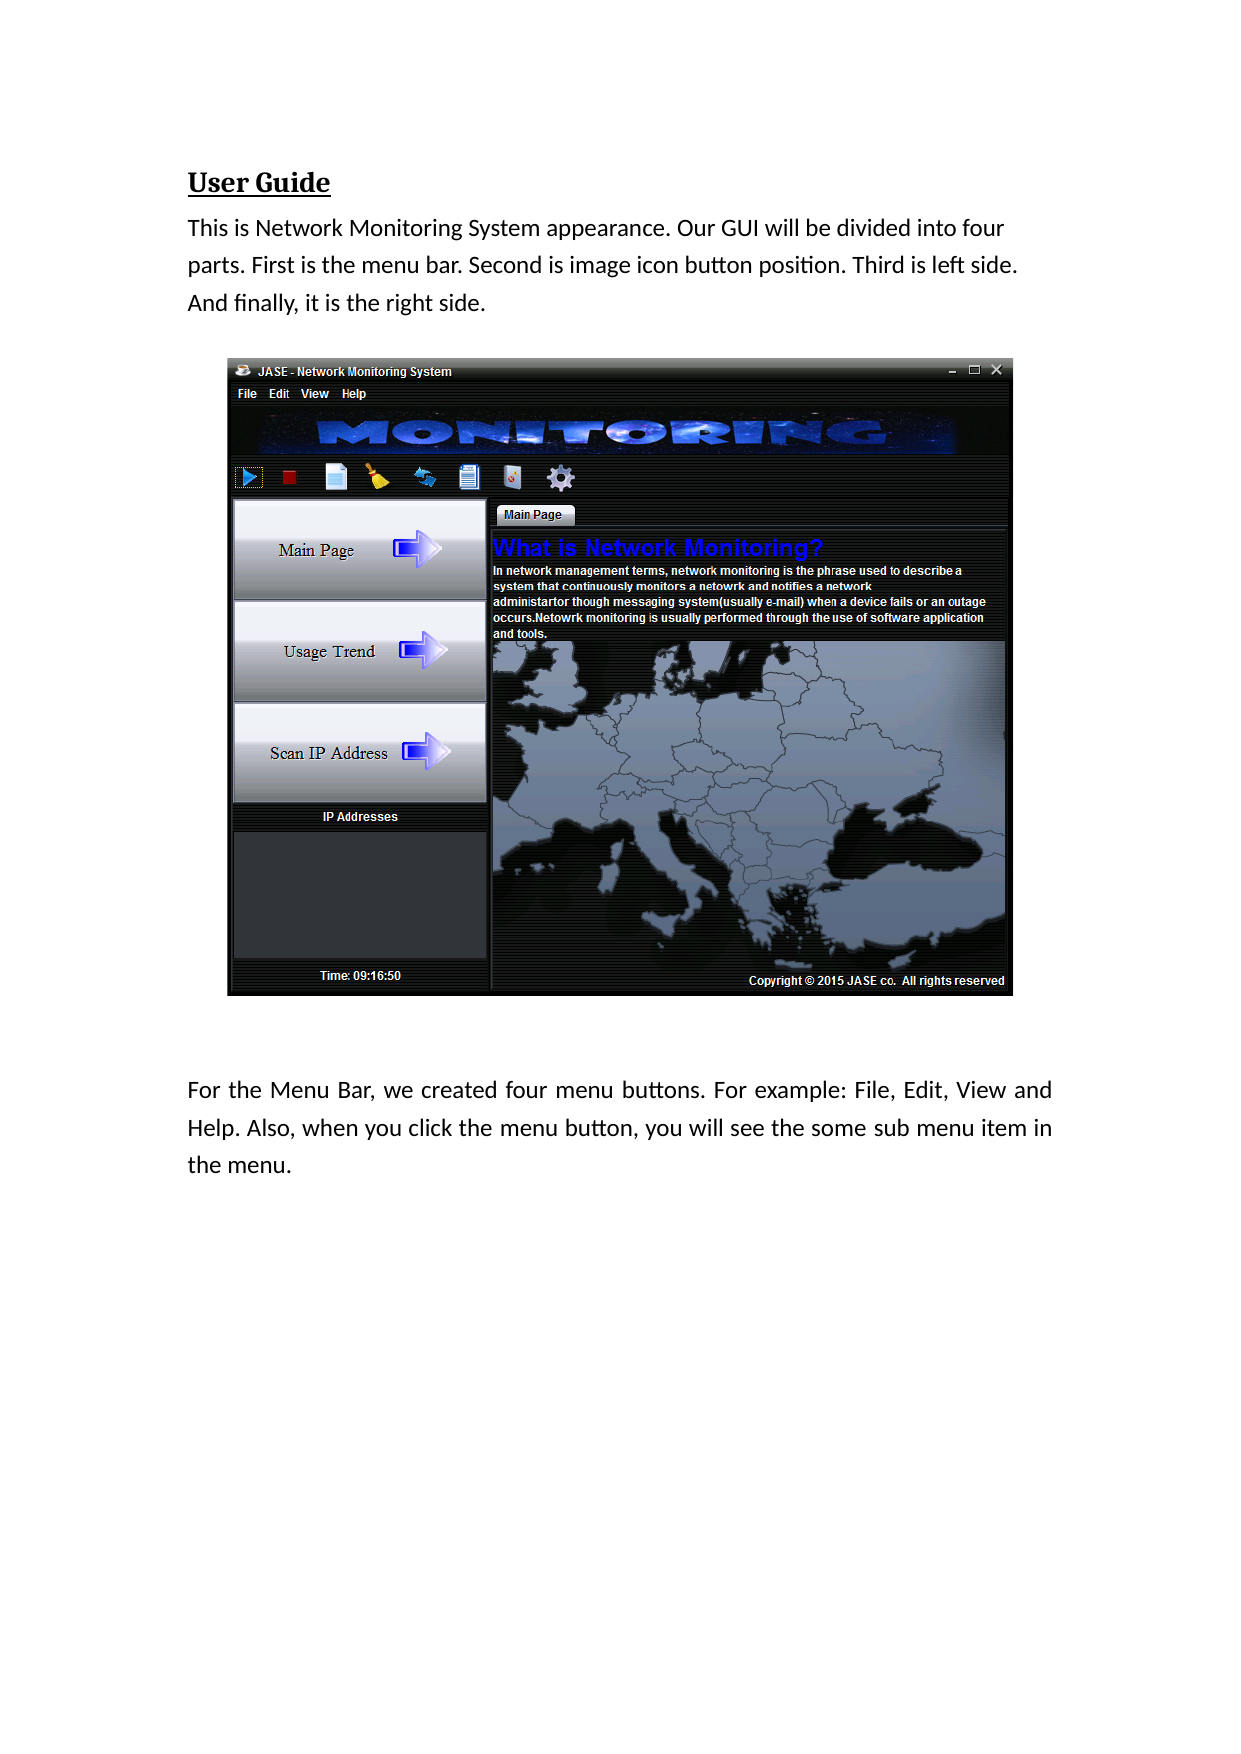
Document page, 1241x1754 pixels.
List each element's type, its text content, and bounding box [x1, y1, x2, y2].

subtitle User Guide [187, 164, 1053, 202]
text This is Network Monitoring System appearance. Our GUI will be divided into four parts. First is the menu bar. Second is image icon button position. Third is left side. And finally, it is the right side. [187, 208, 1053, 321]
picture [227, 358, 1014, 996]
text For the Menu Bar, we created four menu buttons. For example: File, Edit, View and Help. Also, when you click the menu button, you will see the some sub menu item in the menu. [187, 1071, 1053, 1183]
